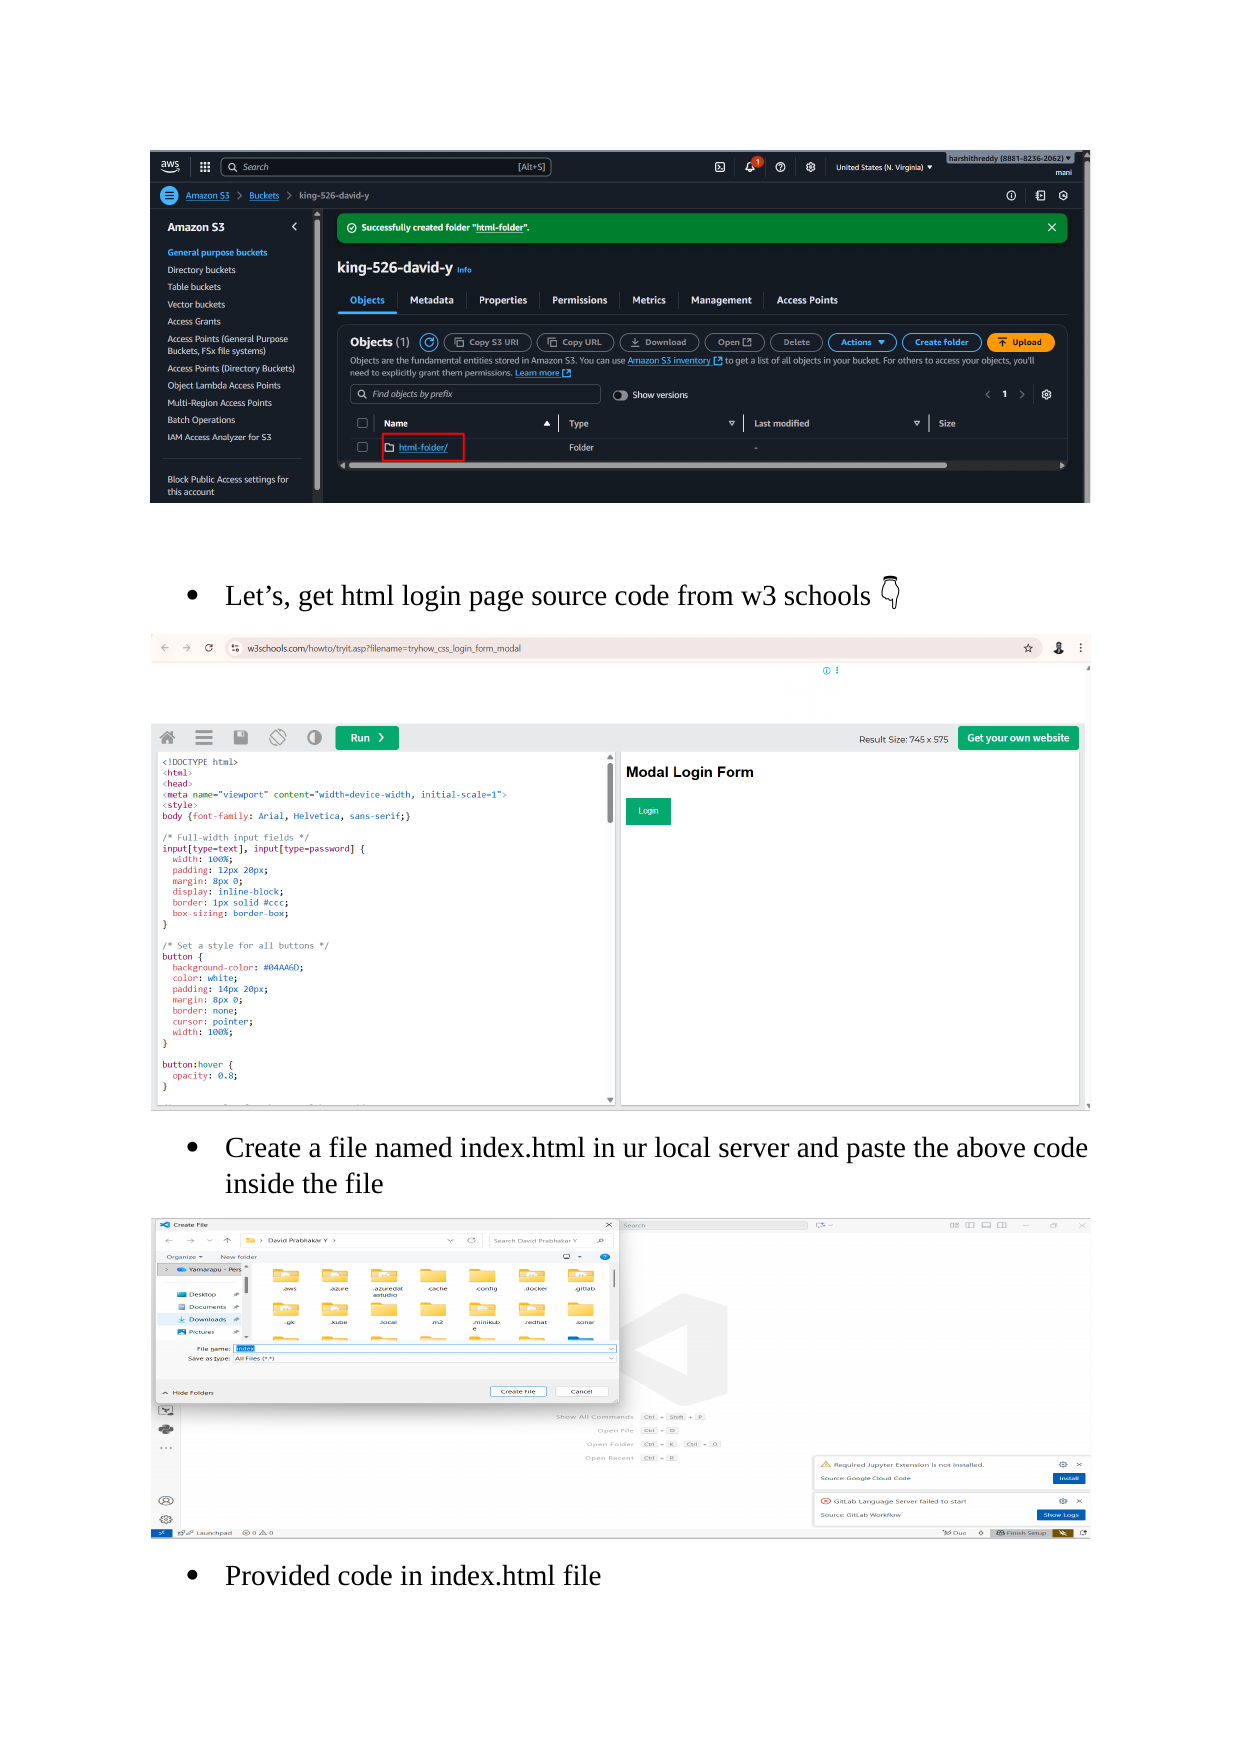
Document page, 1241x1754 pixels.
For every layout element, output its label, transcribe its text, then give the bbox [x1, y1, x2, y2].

list Create a file named index.html in ur local server and paste the above code inside the file [187, 1130, 1090, 1199]
list Let’s, get html login page source code from w3 schools [187, 574, 1090, 614]
picture [150, 1218, 1091, 1539]
picture [150, 633, 1091, 1111]
picture [150, 150, 1091, 503]
list Provided code in index.html file [187, 1558, 1090, 1591]
